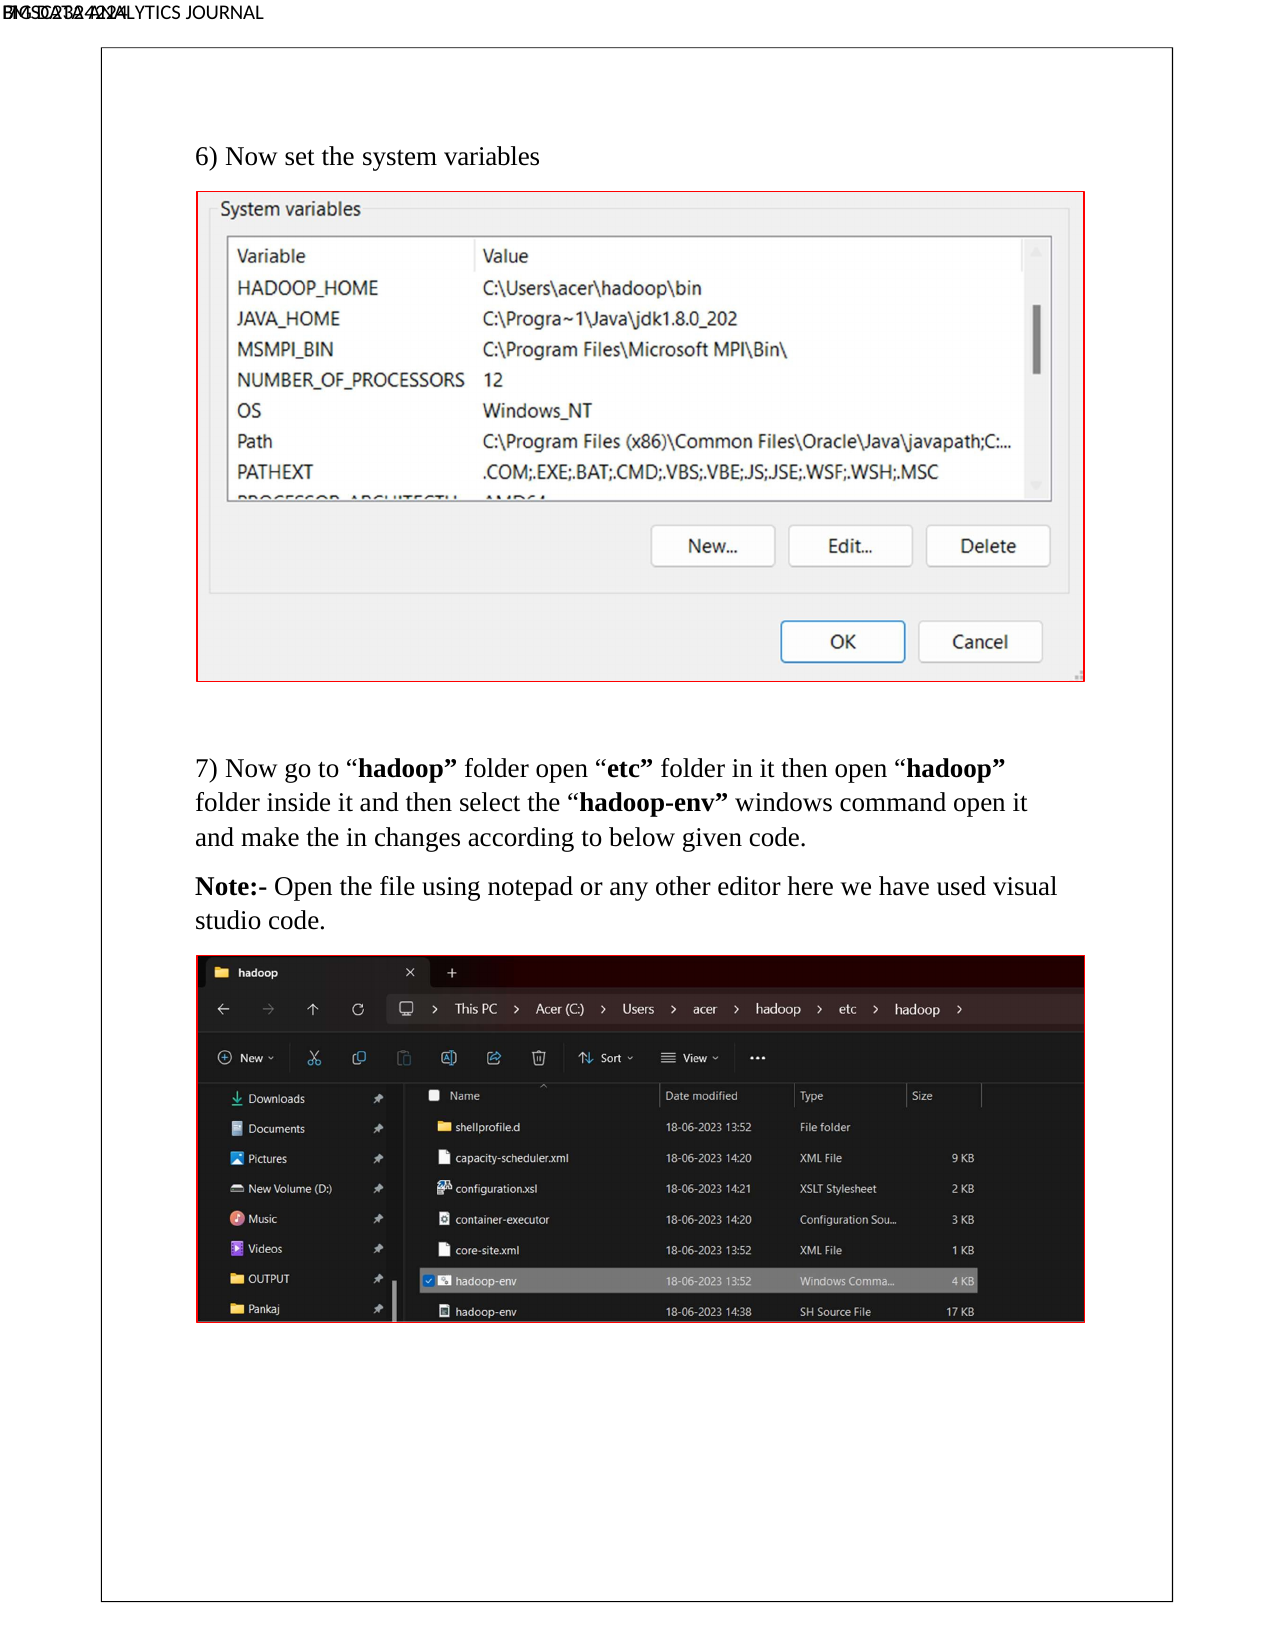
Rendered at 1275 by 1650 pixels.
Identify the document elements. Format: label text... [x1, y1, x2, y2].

picture [198, 192, 1083, 681]
list Now set the system variables [195, 140, 1125, 171]
picture [198, 956, 1084, 1322]
text Note:- Open the file using notepad or any other editor here we have used visual studio code. [195, 870, 1072, 935]
list Now go to “hadoop” folder open “etc” folder in it then open “hadoop” folder inside it and then select the “hadoop-env” windows command open it and make the in changes according to below given code. [195, 752, 1038, 852]
